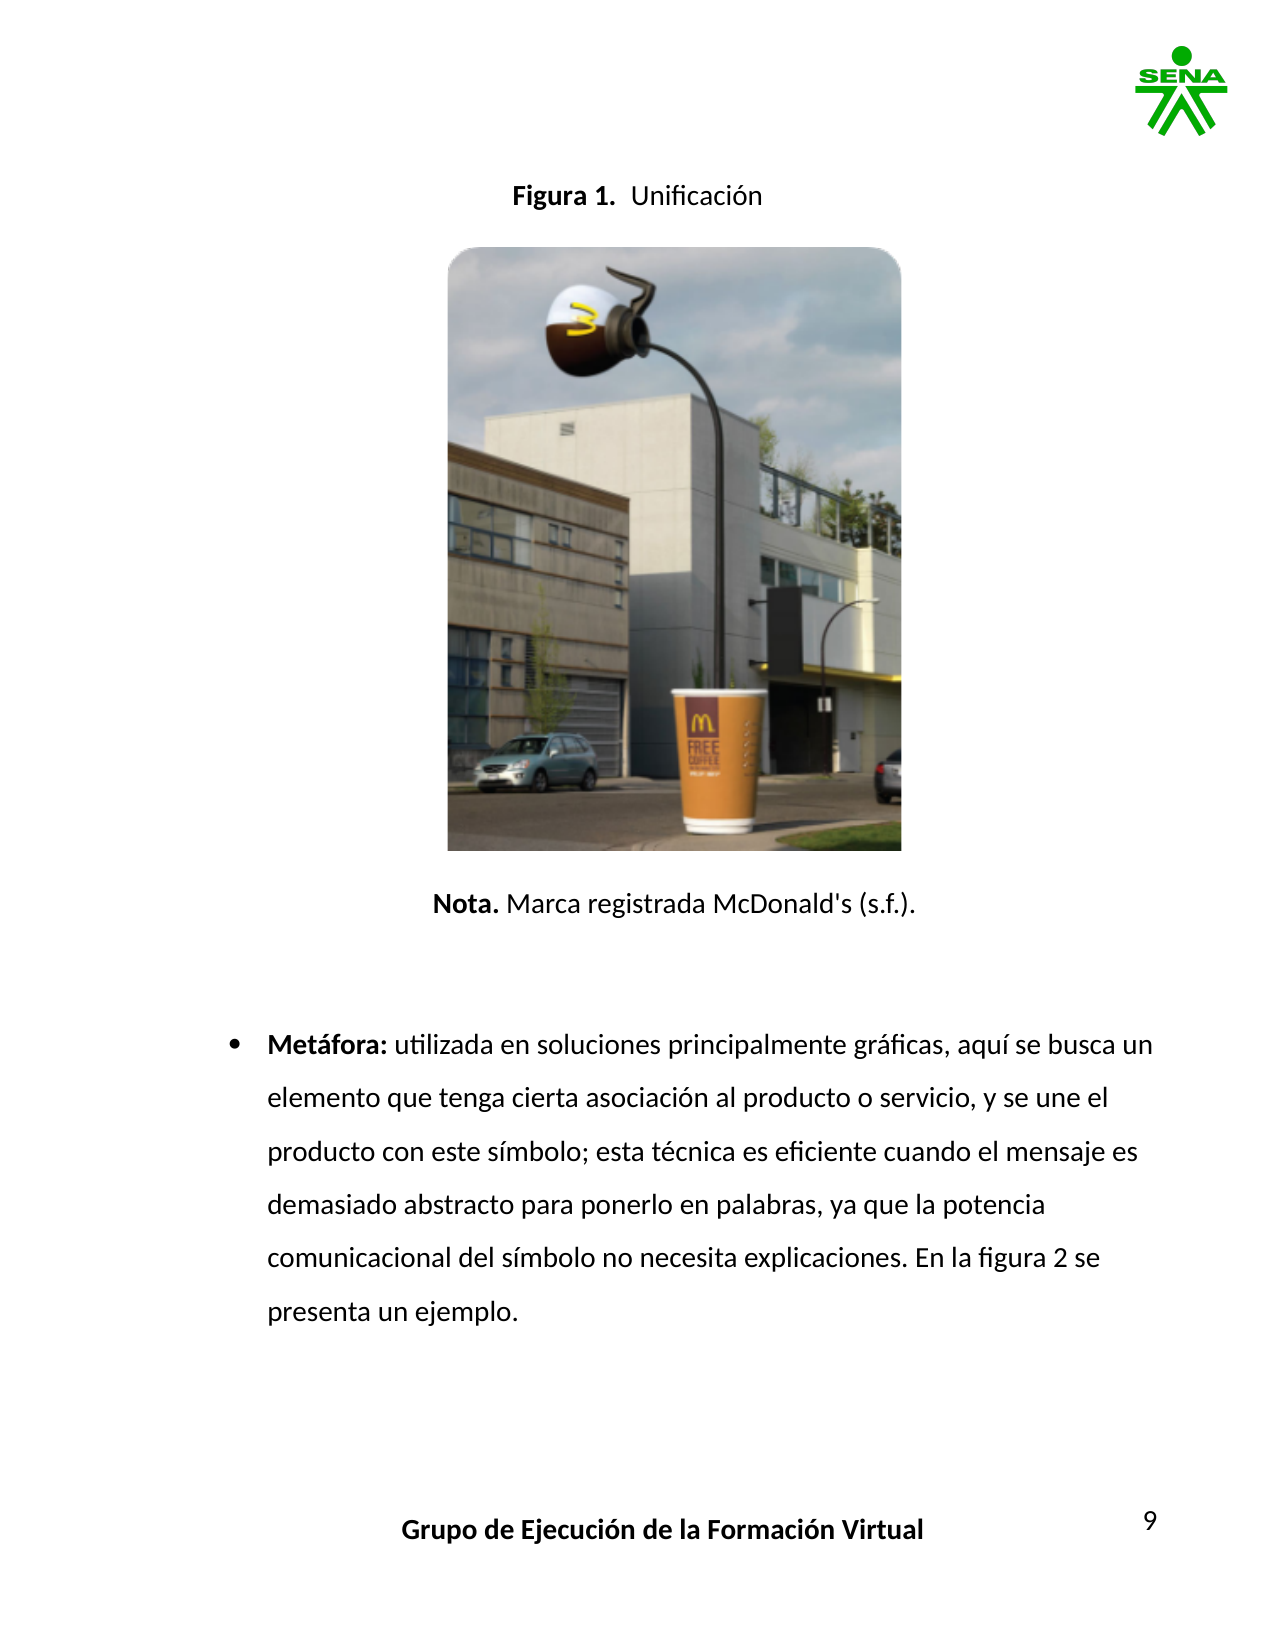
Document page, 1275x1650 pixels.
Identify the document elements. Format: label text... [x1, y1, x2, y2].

text Unificación [118, 177, 1157, 213]
picture [447, 247, 902, 851]
picture [1135, 46, 1228, 136]
list Metáfora: utilizada en soluciones principalmente gráficas, aquí se busca un elemento que tenga cierta asociación al producto o servicio, y se une el producto con este símbolo; esta técnica es eficiente cuando el mensaje es demasiado abstracto para ponerlo en palabras, ya que la potencia comunicacional del símbolo no necesita explicaciones. En la figura 2 se presenta un ejemplo. [229, 1026, 1157, 1328]
text Nota. Marca registrada McDonald's (s.f.). [118, 886, 1157, 921]
